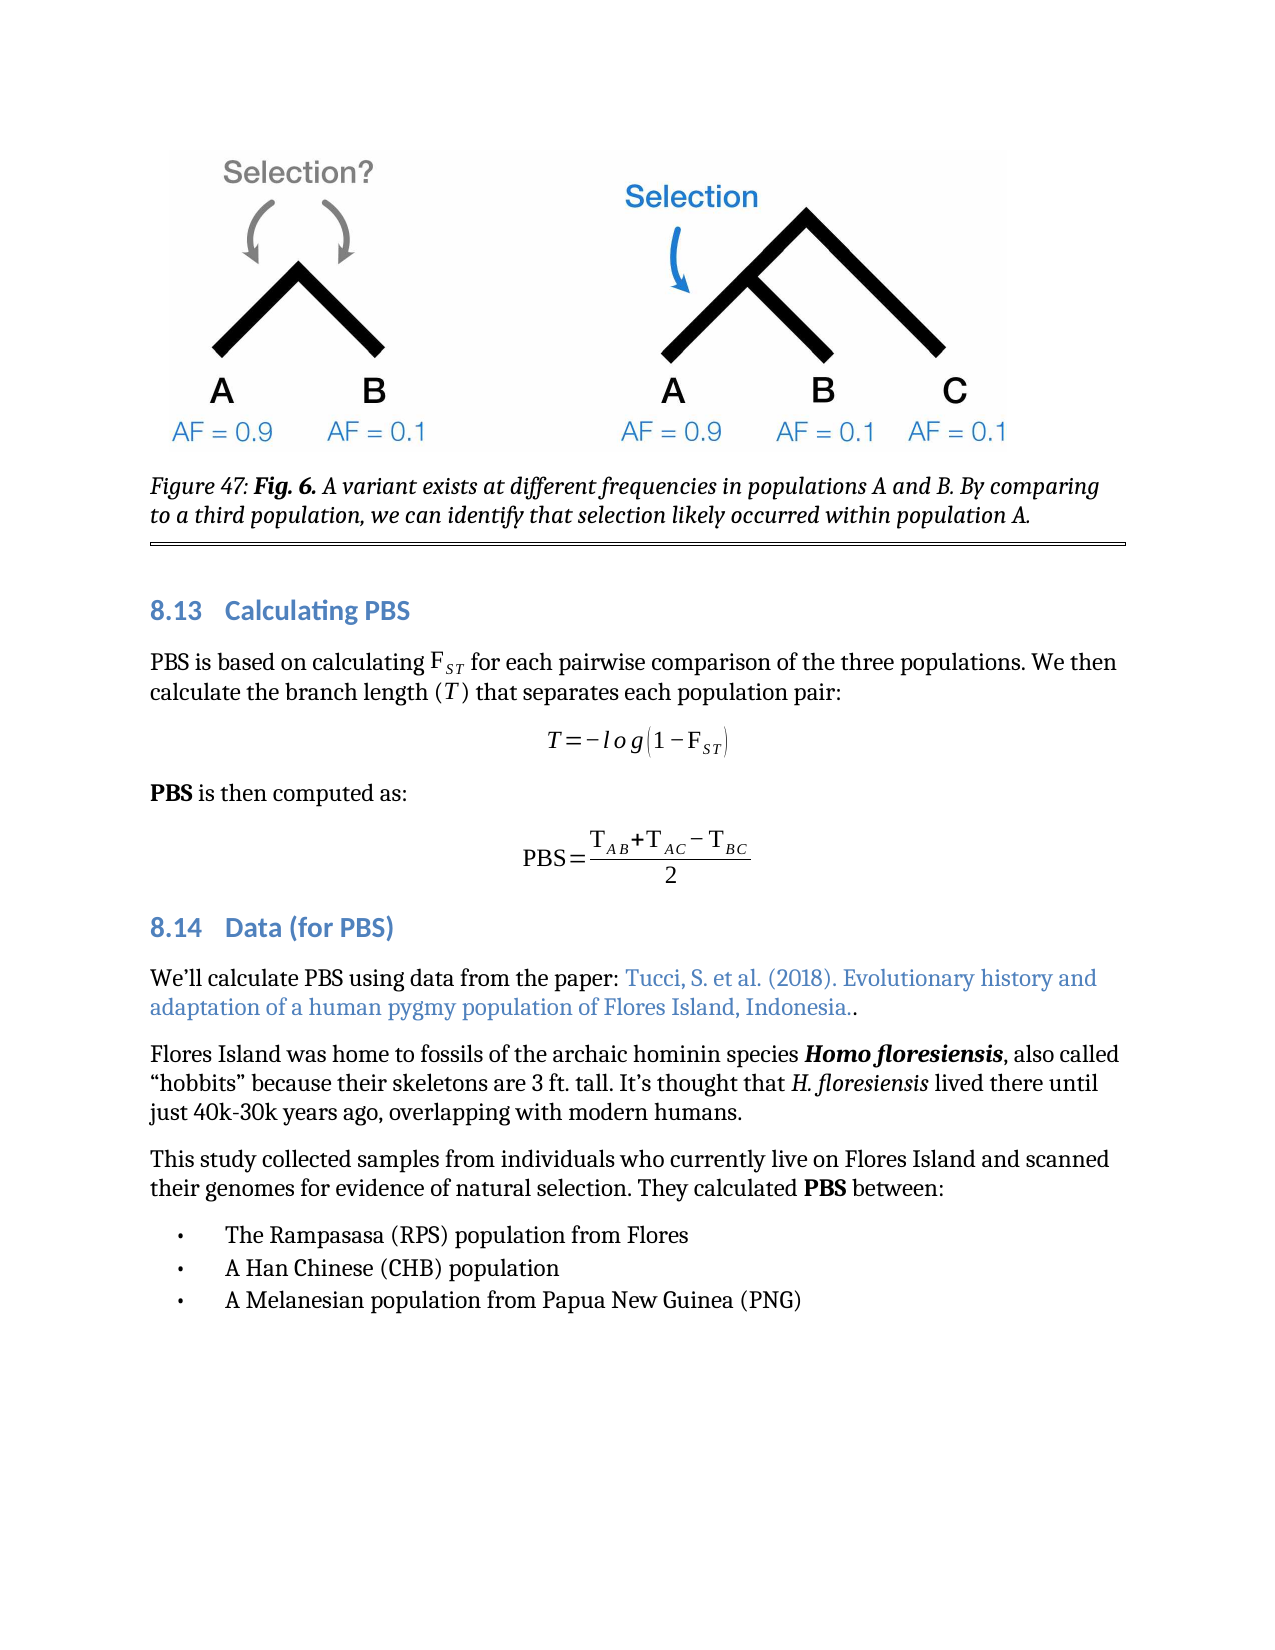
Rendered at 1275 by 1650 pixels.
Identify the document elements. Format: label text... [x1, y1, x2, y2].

subtitle 8.13 Calculating PBS [150, 592, 1125, 627]
list A Melanesian population from Papua New Guinea (PNG) [175, 1286, 1125, 1315]
text PBS is then computed as: [150, 778, 1125, 807]
subtitle 8.14 Data (for PBS) [150, 909, 1125, 945]
list The Rampasasa (RPS) population from Flores [175, 1221, 1125, 1250]
text Flores Island was home to fossils of the archaic hominin species Homo floresiensis, also called “hobbits” because their skeletons are 3 ft. tall. It’s thought that H. floresiensis lived there until just 40k-30k years ago, overlapping with modern humans. [150, 1040, 1125, 1126]
list A Han Chinese (CHB) population [175, 1254, 1125, 1283]
text We’ll calculate PBS using data from the paper: Tucci, S. et al. (2018). Evolutionary history and adaptation of a human pygmy population of Flores Island, Indonesia.. [150, 964, 1125, 1021]
picture [168, 150, 1007, 452]
text This study collected samples from individuals who currently live on Flores Island and scanned their genomes for evidence of natural selection. They calculated PBS between: [150, 1145, 1125, 1203]
text PBS is based on calculating for each pairwise comparison of the three populations. We then calculate the branch length () that separates each population pair: [150, 646, 1125, 706]
